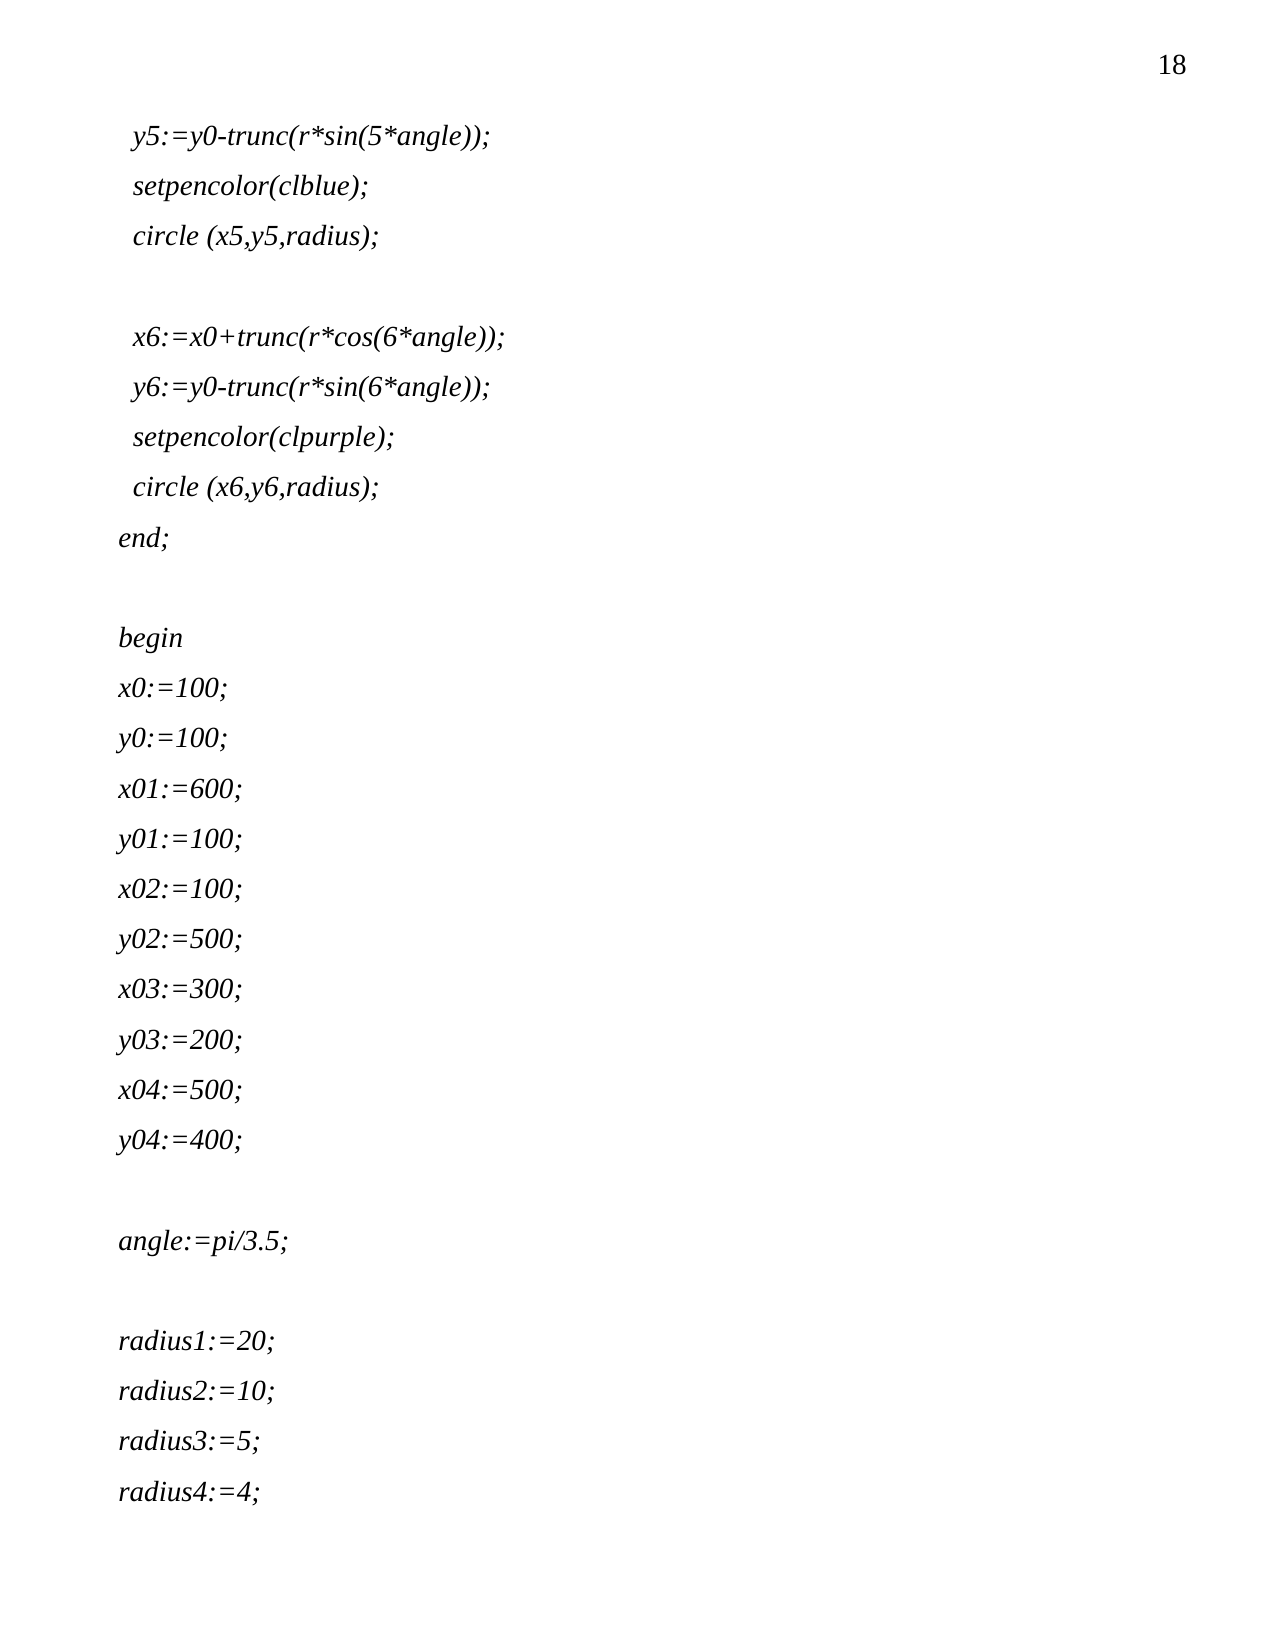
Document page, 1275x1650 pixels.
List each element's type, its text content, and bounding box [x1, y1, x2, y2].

text y04:=400; [118, 1122, 1186, 1156]
text y6:=y0-trunc(r*sin(6*angle)); [118, 369, 1186, 403]
text setpencolor(clpurple); [118, 419, 1186, 453]
text x0:=100; [118, 670, 1186, 704]
text y03:=200; [118, 1022, 1186, 1055]
text radius4:=4; [118, 1474, 1186, 1507]
text setpencolor(clblue); [118, 168, 1186, 202]
text radius2:=10; [118, 1373, 1186, 1407]
text begin [118, 620, 1186, 654]
text circle (x5,y5,radius); [118, 218, 1186, 252]
text x01:=600; [118, 771, 1186, 804]
text x6:=x0+trunc(r*cos(6*angle)); [118, 319, 1186, 352]
text y5:=y0-trunc(r*sin(5*angle)); [118, 118, 1186, 152]
text x02:=100; [118, 871, 1186, 905]
text x04:=500; [118, 1072, 1186, 1106]
text y01:=100; [118, 821, 1186, 854]
text radius1:=20; [118, 1323, 1186, 1357]
text y0:=100; [118, 721, 1186, 754]
text y02:=500; [118, 921, 1186, 955]
text x03:=300; [118, 972, 1186, 1005]
text radius3:=5; [118, 1423, 1186, 1457]
text angle:=pi/3.5; [118, 1223, 1186, 1256]
text circle (x6,y6,radius); [118, 469, 1186, 503]
text end; [118, 520, 1186, 553]
